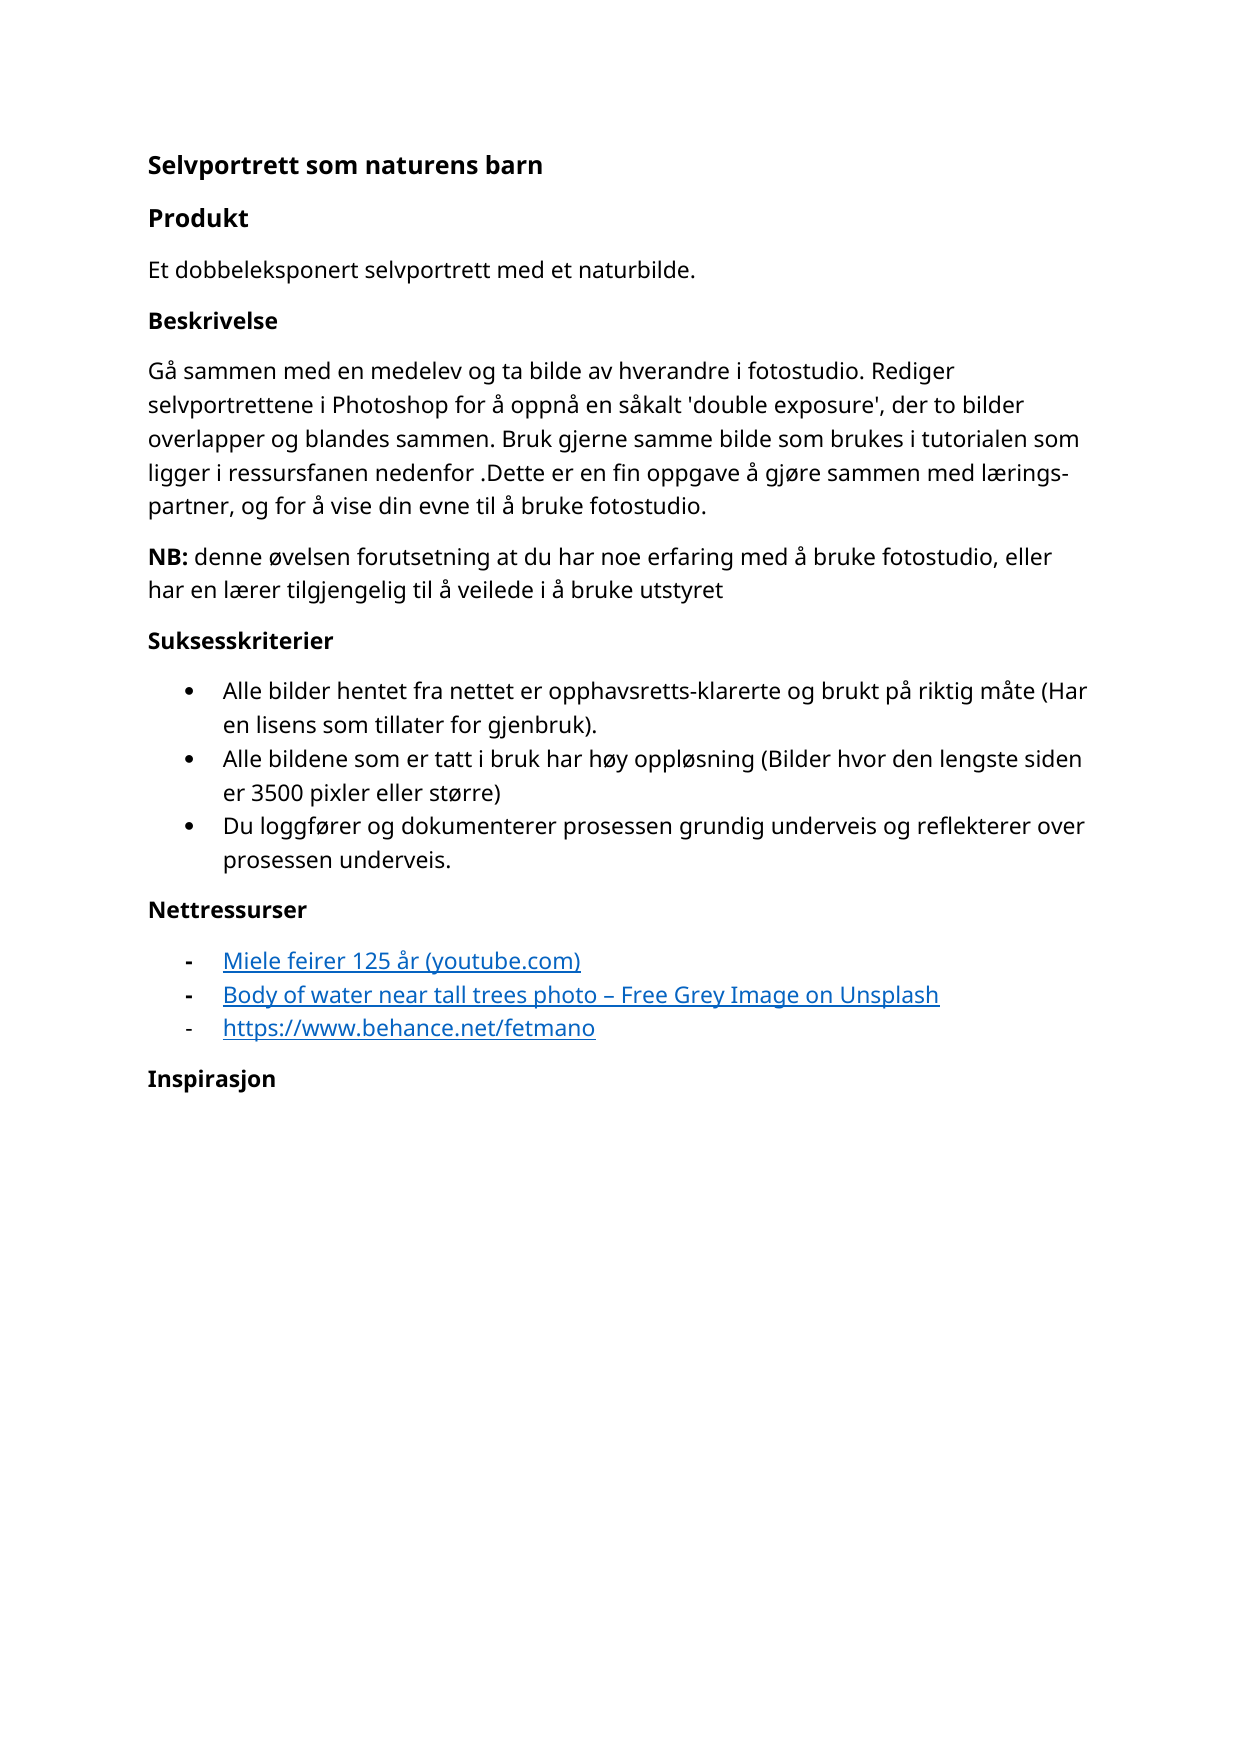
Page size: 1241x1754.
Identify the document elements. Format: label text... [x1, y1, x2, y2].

list Miele feirer 125 år (youtube.com) [185, 945, 1093, 976]
list Du loggfører og dokumenterer prosessen grundig underveis og reflekterer over prosessen underveis. [185, 810, 1093, 875]
text Beskrivelse [148, 305, 1093, 336]
text Suksesskriterier [148, 625, 1093, 656]
text Et dobbeleksponert selvportrett med et naturbilde. [148, 254, 1093, 286]
text Gå sammen med en medelev og ta bilde av hverandre i fotostudio. Rediger selvportrettene i Photoshop for å oppnå en såkalt 'double exposure', der to bilder overlapper og blandes sammen. Bruk gjerne samme bilde som brukes i tutorialen som ligger i ressursfanen nedenfor .Dette er en fin oppgave å gjøre sammen med lærings- partner, og for å vise din evne til å bruke fotostudio. [148, 355, 1093, 522]
list https://www.behance.net/fetmano [185, 1012, 1093, 1044]
text Selvportrett som naturens barn [148, 148, 1093, 182]
text Inspirasjon [148, 1063, 1093, 1094]
text NB: denne øvelsen forutsetning at du har noe erfaring med å bruke fotostudio, eller har en lærer tilgjengelig til å veilede i å bruke utstyret [148, 541, 1093, 606]
list Alle bildene som er tatt i bruk har høy oppløsning (Bilder hvor den lengste siden er 3500 pixler eller større) [185, 743, 1093, 808]
list Body of water near tall trees photo – Free Grey Image on Unsplash [185, 979, 1093, 1010]
text Produkt [148, 201, 1093, 235]
text Nettressurser [148, 894, 1093, 926]
list Alle bilder hentet fra nettet er opphavsretts-klarerte og brukt på riktig måte (Har en lisens som tillater for gjenbruk). [185, 675, 1093, 740]
